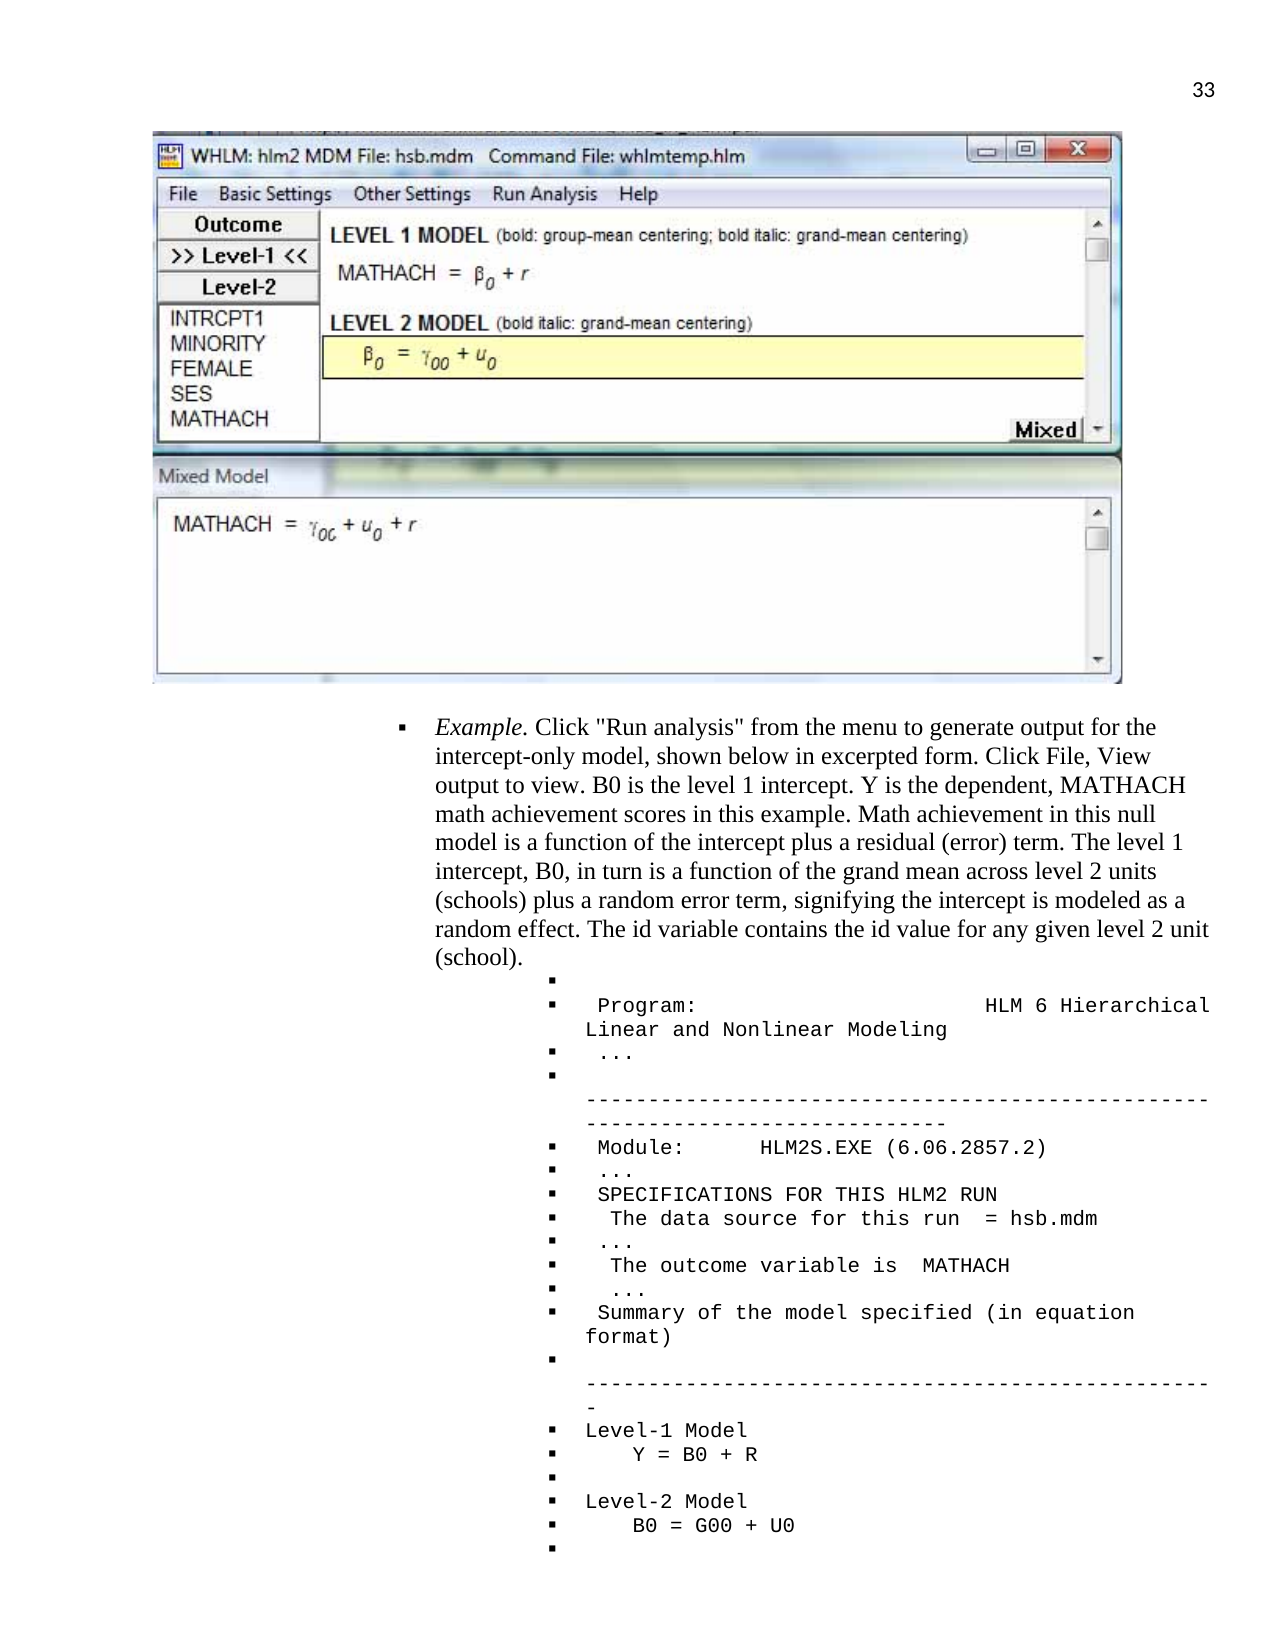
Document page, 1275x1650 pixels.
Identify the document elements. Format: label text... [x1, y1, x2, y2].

list Level-1 Model [547, 1421, 1215, 1444]
list --------------------------------------------------- [547, 1349, 1215, 1421]
list ... [547, 1042, 1215, 1066]
list ... [547, 1231, 1215, 1255]
list Y = B0 + R [547, 1444, 1215, 1468]
list Program: HLM 6 Hierarchical Linear and Nonlinear Modeling [547, 995, 1215, 1042]
list The data source for this run = hsb.mdm [547, 1208, 1215, 1231]
list Summary of the model specified (in equation format) [547, 1302, 1215, 1349]
picture [152, 131, 1123, 684]
list Level-2 Model [547, 1491, 1215, 1515]
list Module: HLM2S.EXE (6.06.2857.2) [547, 1137, 1215, 1160]
list The outcome variable is MATHACH [547, 1255, 1215, 1279]
list B0 = G00 + U0 [547, 1515, 1215, 1539]
list Example. Click "Run analysis" from the menu to generate output for the intercept-only model, shown below in excerpted form. Click File, View output to view. B0 is the level 1 intercept. Y is the dependent, MATHACH math achievement scores in this example. Math achievement in this null model is a function of the intercept plus a residual (error) term. The level 1 intercept, B0, in turn is a function of the grand mean across level 2 units (schools) plus a random error term, signifying the intercept is modeled as a random effect. The id variable contains the id value for any given level 2 unit (school). [397, 712, 1215, 971]
list SPECIFICATIONS FOR THIS HLM2 RUN [547, 1184, 1215, 1208]
list ... [547, 1160, 1215, 1184]
list ------------------------------------------------------------------------------- [547, 1066, 1215, 1137]
list ... [547, 1279, 1215, 1302]
